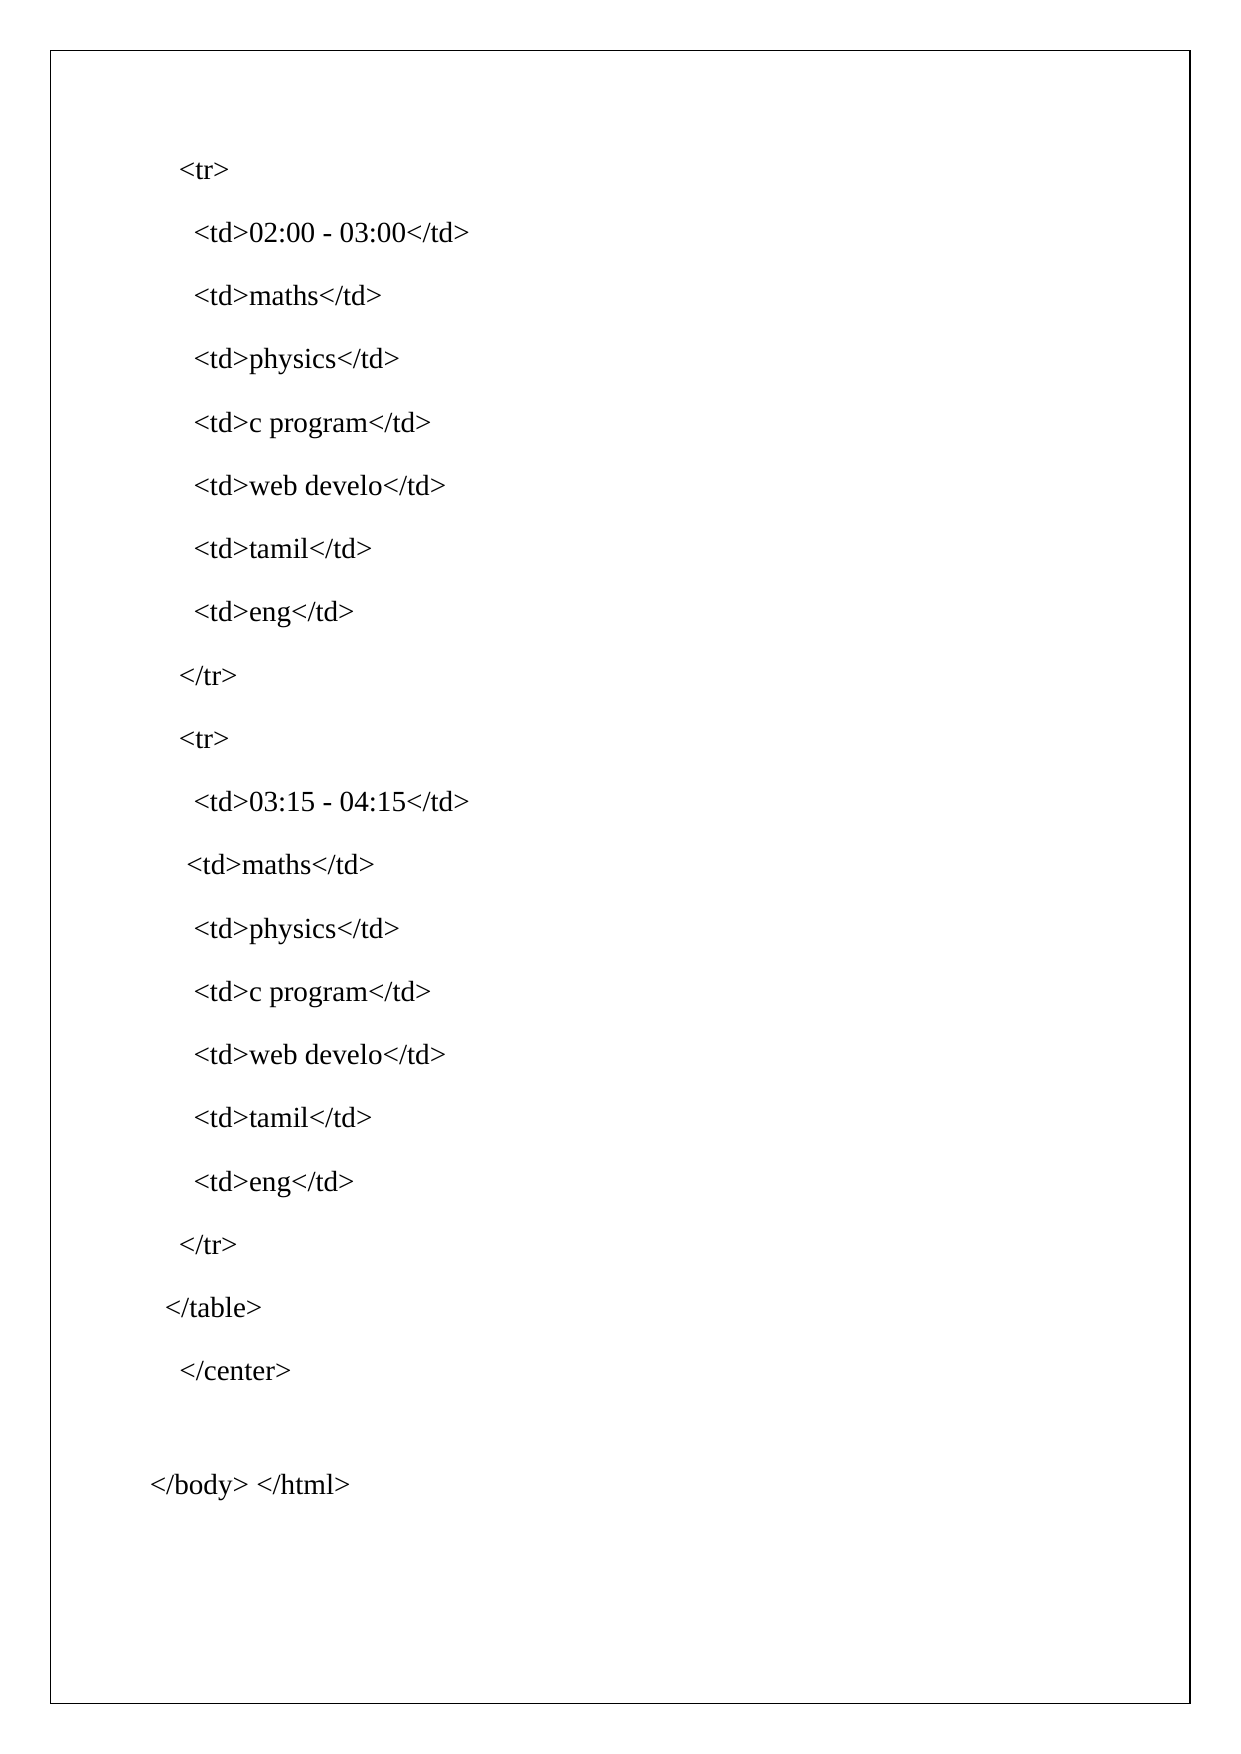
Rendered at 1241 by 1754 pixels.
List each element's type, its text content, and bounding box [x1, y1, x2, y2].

text <td>03:15 - 04:15</td> [149, 784, 1170, 818]
text </tr> [149, 1227, 1170, 1260]
text <td>tamil</td> [149, 1100, 1170, 1134]
text <td>c program</td> [149, 974, 1170, 1007]
text <tr> [149, 152, 1170, 186]
text <tr> [149, 721, 1170, 754]
text <td>maths</td> [149, 278, 1170, 312]
text </tr> [149, 658, 1170, 691]
text <td>web develo</td> [149, 468, 1170, 502]
text <td>web develo</td> [149, 1037, 1170, 1071]
text <td>maths</td> [149, 847, 1170, 881]
text </center> [164, 1353, 1170, 1387]
text <td>c program</td> [149, 405, 1170, 438]
text </table> [164, 1290, 1170, 1324]
text <td>physics</td> [149, 342, 1170, 375]
text <td>02:00 - 03:00</td> [149, 215, 1170, 249]
text <td>eng</td> [149, 1164, 1170, 1197]
text <td>physics</td> [149, 911, 1170, 944]
text </body> </html> [149, 1467, 1170, 1501]
text <td>eng</td> [149, 594, 1170, 628]
text <td>tamil</td> [149, 531, 1170, 565]
